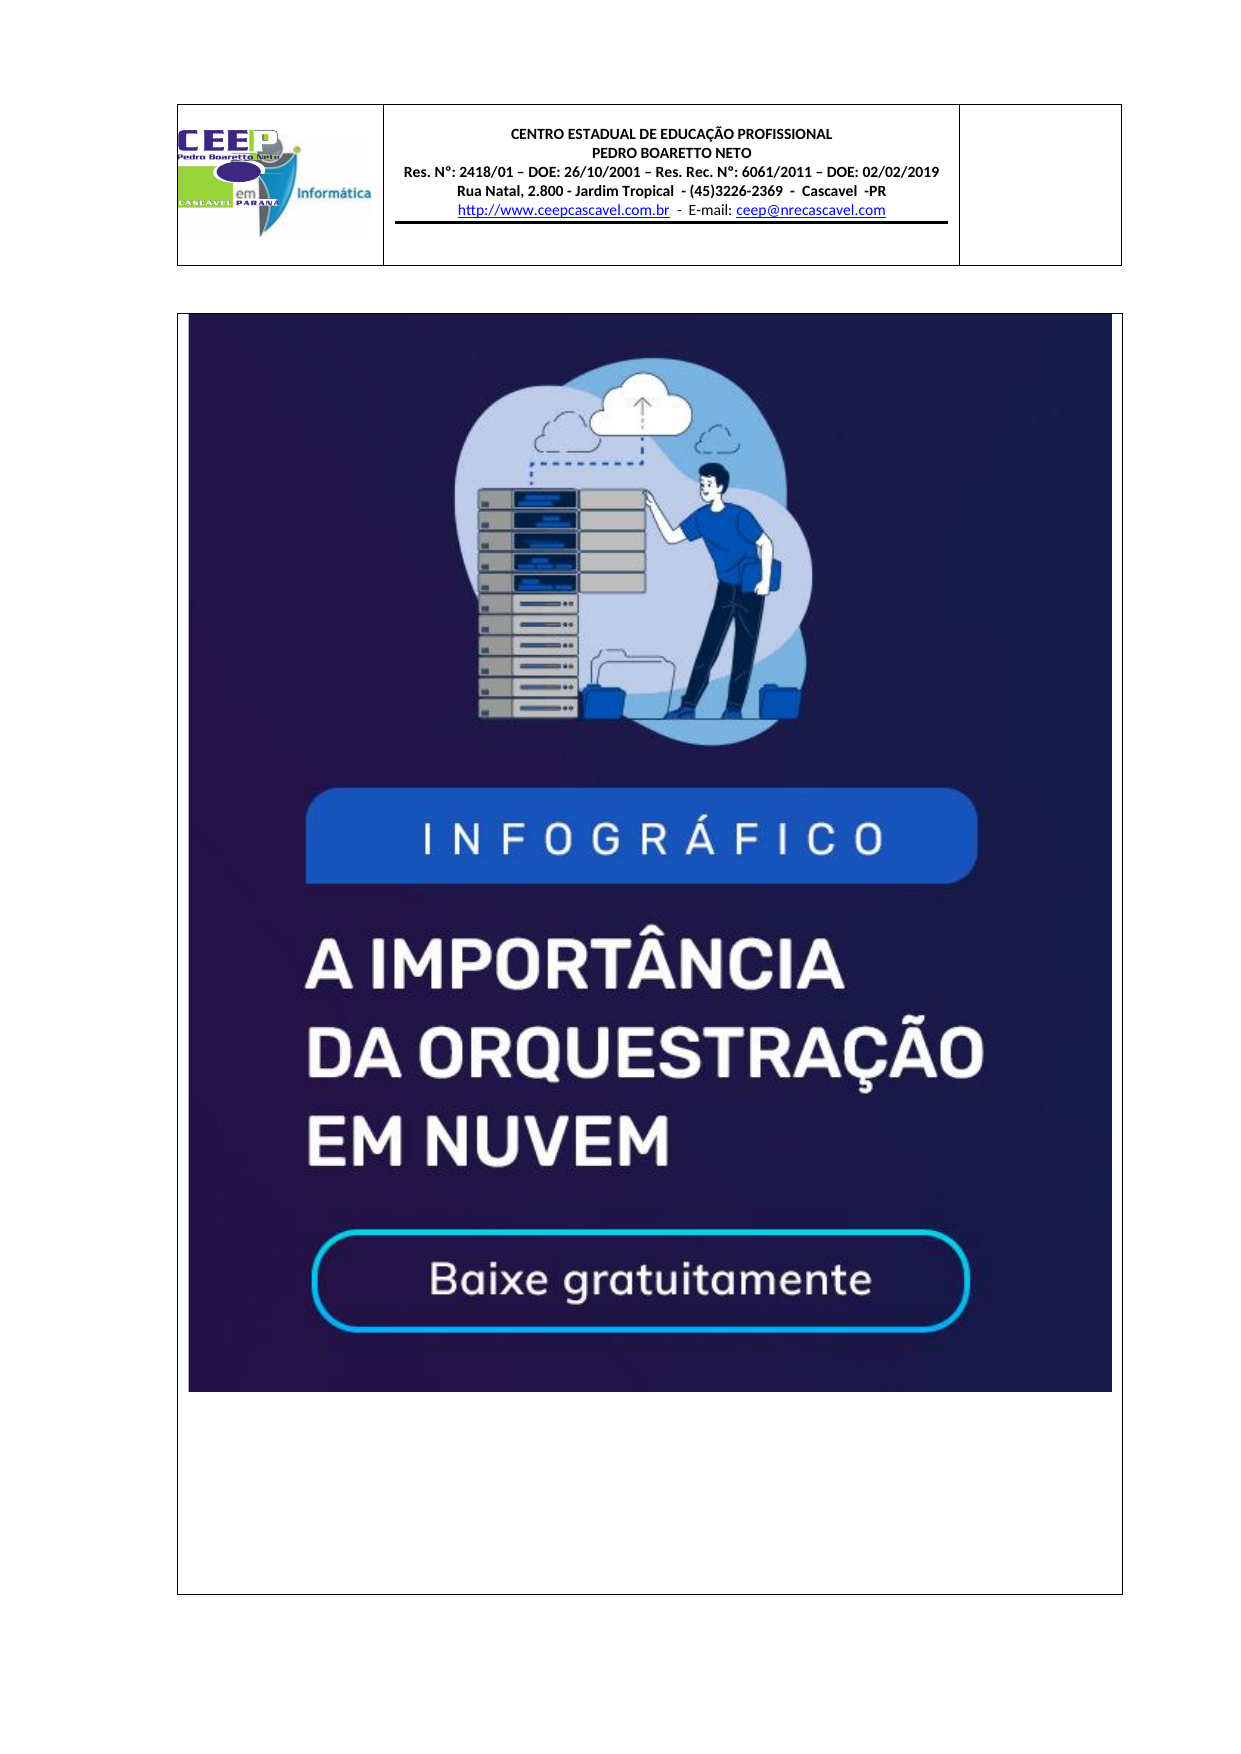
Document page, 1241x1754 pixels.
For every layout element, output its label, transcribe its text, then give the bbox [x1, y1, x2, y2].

picture [181, 134, 371, 237]
picture [188, 314, 1112, 1392]
